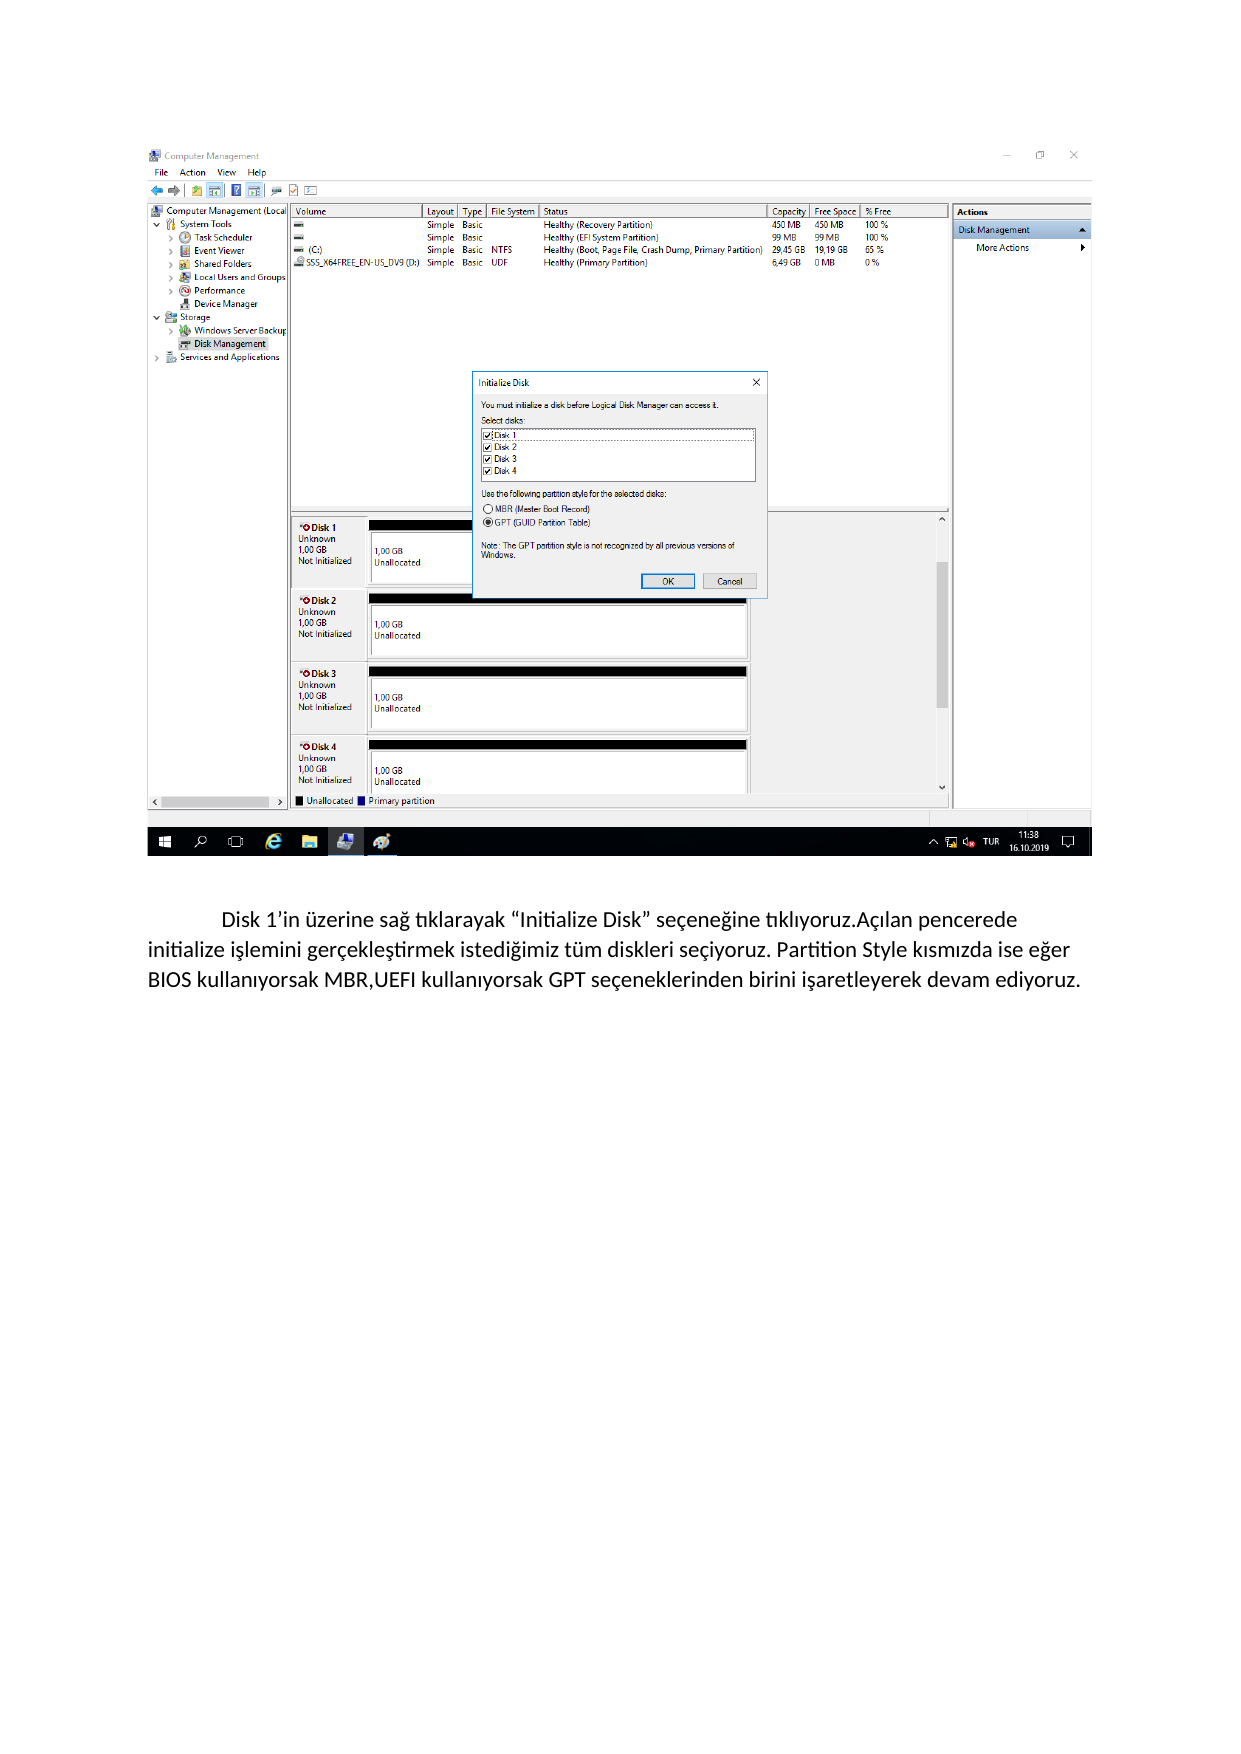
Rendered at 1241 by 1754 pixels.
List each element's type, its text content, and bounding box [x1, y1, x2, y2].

text Disk 1’in üzerine sağ tıklarayak “Initialize Disk” seçeneğine tıklıyoruz.Açılan pencerede initialize işlemini gerçekleştirmek istediğimiz tüm diskleri seçiyoruz. Partition Style kısmızda ise eğer BIOS kullanıyorsak MBR,UEFI kullanıyorsak GPT seçeneklerinden birini işaretleyerek devam ediyoruz. [148, 905, 1093, 993]
picture [147, 147, 1092, 856]
